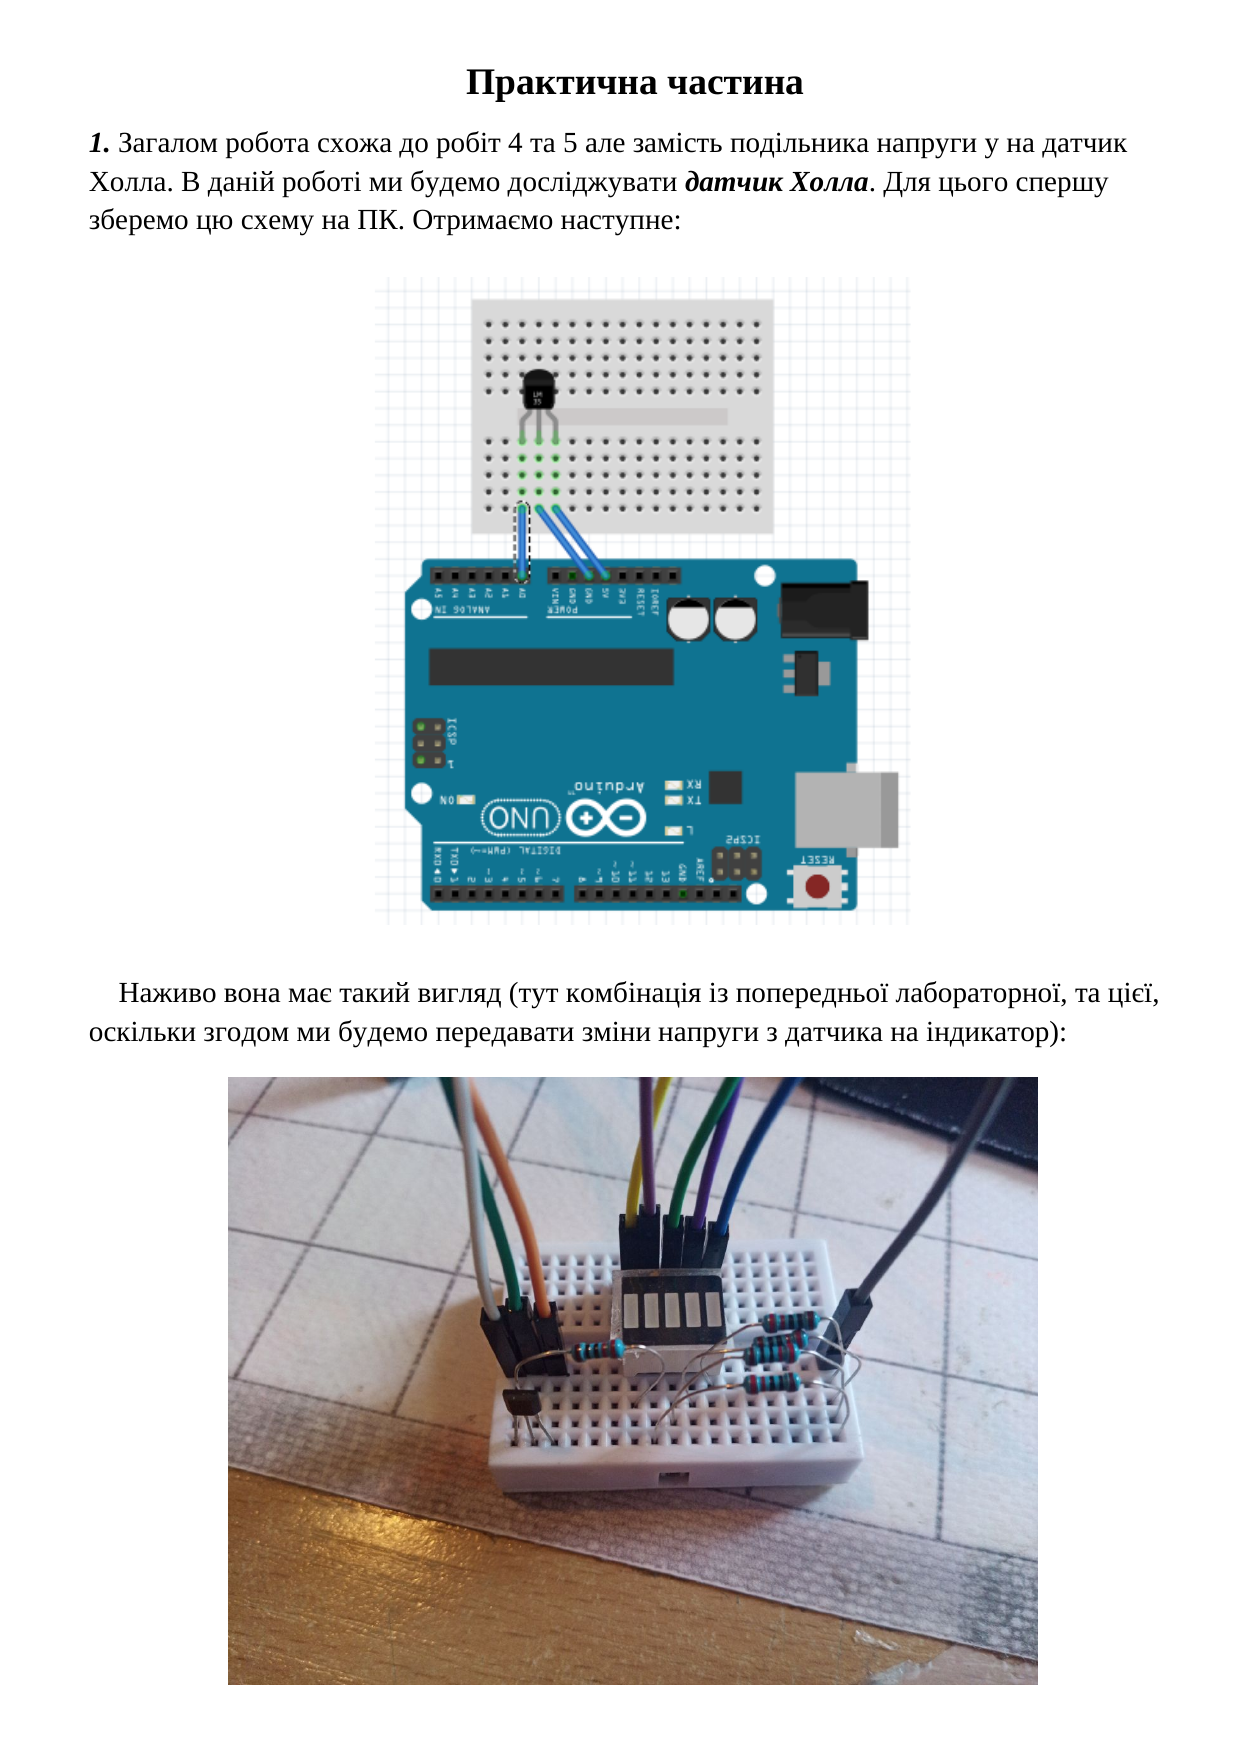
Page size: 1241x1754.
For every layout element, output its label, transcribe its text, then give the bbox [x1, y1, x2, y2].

text Наживо вона має такий вигляд (тут комбінація із попередньої лабораторної, та цієї, оскільки згодом ми будемо передавати зміни напруги з датчика на індикатор): [89, 975, 1181, 1047]
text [89, 59, 1181, 102]
picture [228, 1077, 1038, 1685]
picture [374, 277, 911, 925]
text 1. Загалом робота схожа до робіт 4 та 5 але замість подільника напруги у на датчик Холла. В даній роботі ми будемо досліджувати датчик Холла. Для цього спершу зберемо цю схему на ПК. Отримаємо наступне: [89, 125, 1181, 236]
